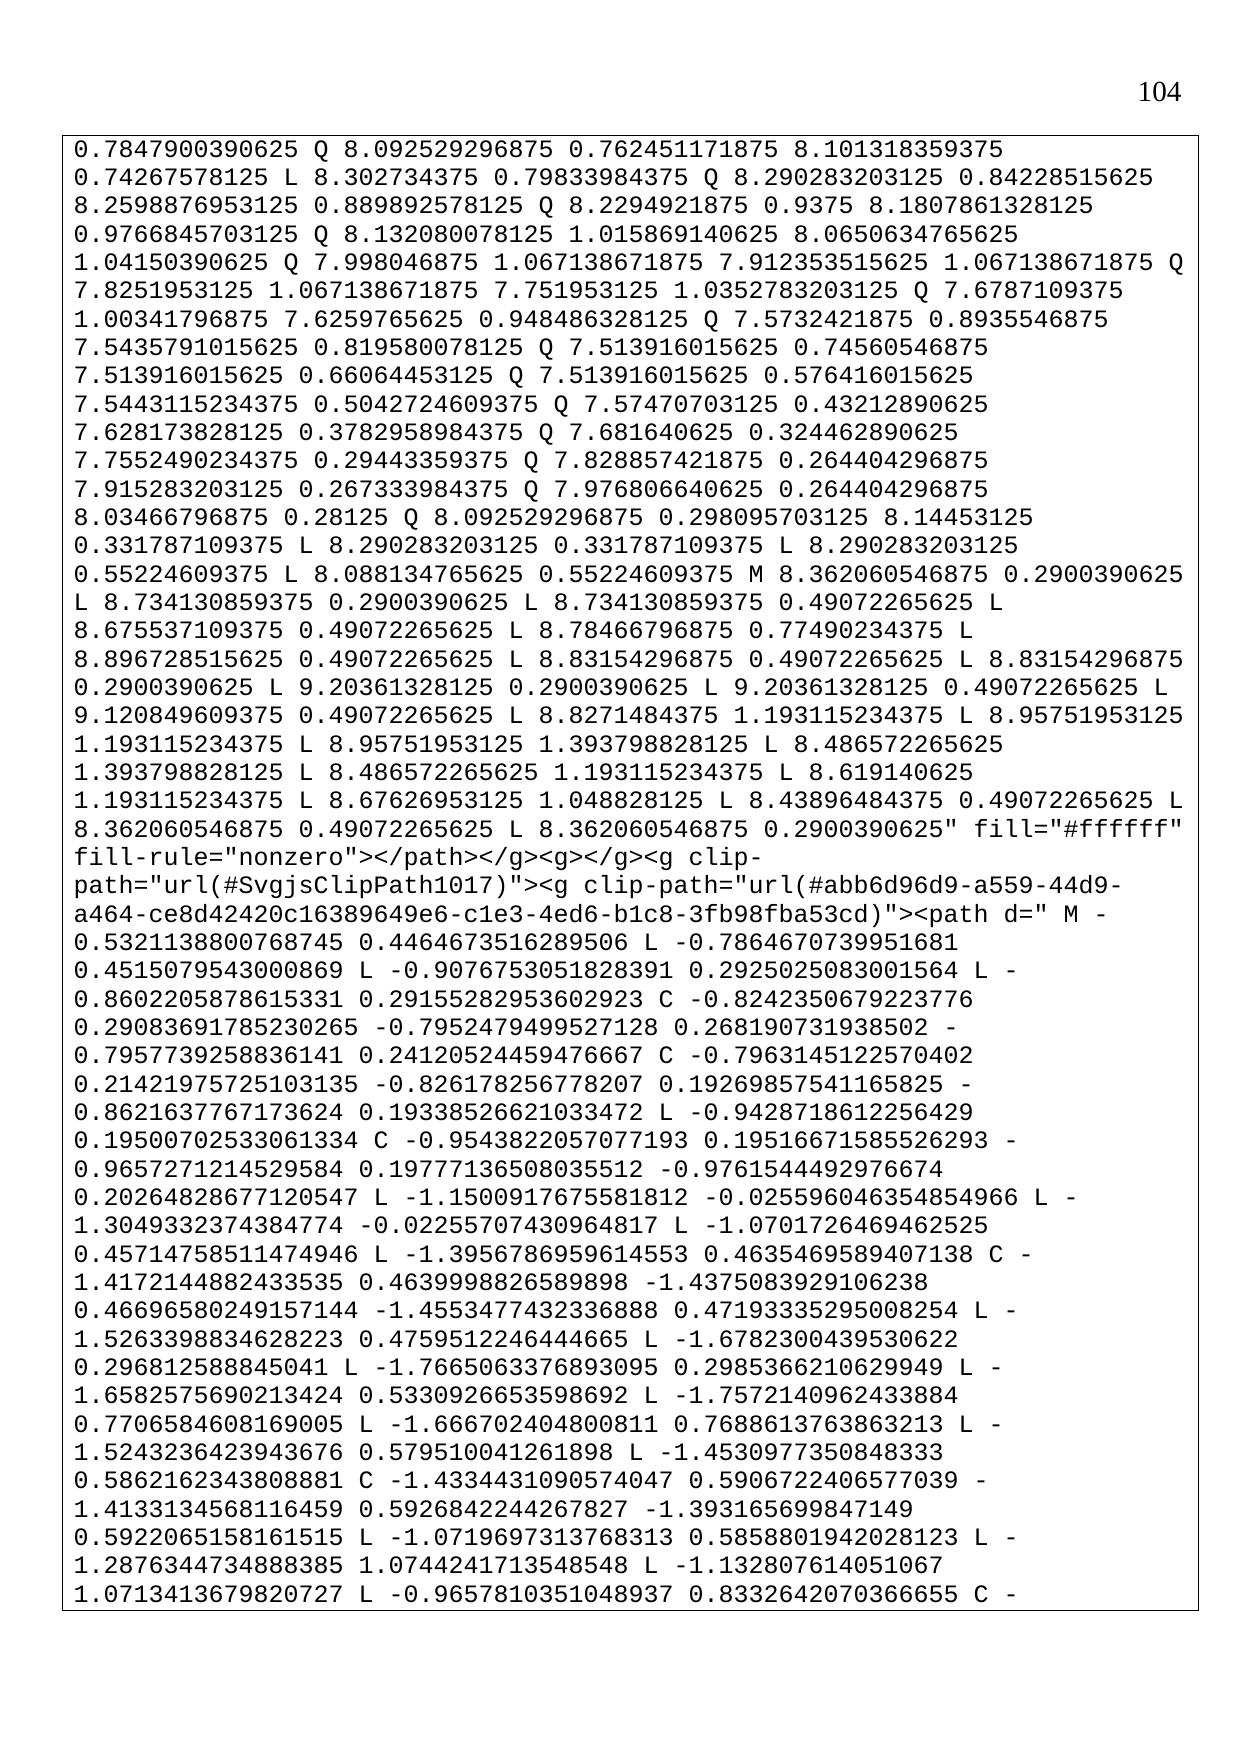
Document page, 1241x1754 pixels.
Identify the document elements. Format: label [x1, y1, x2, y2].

table_header [63, 136, 1198, 1610]
